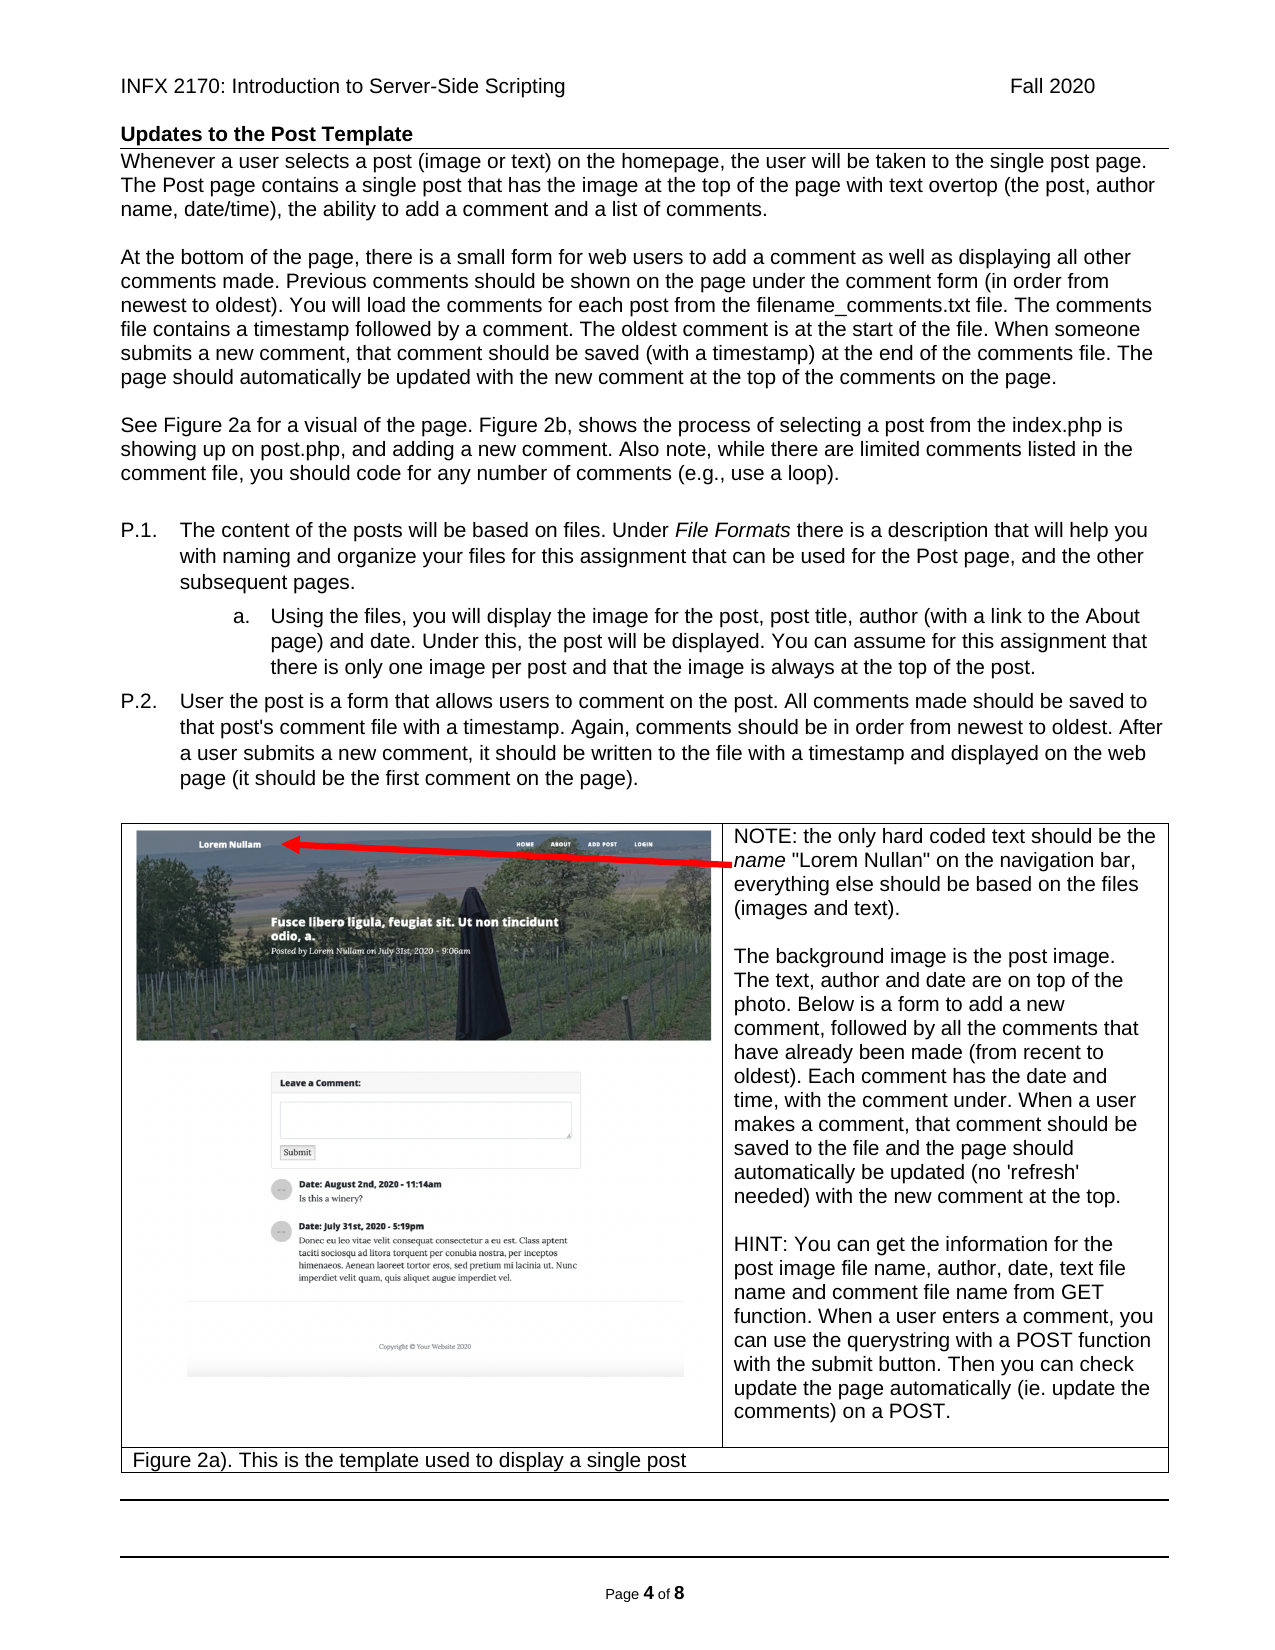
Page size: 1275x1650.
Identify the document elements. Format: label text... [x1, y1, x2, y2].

table_header [122, 824, 722, 1447]
text At the bottom of the page, there is a small form for web users to add a comment as well as displaying all other comments made. Previous comments should be shown on the page under the comment form (in order from newest to oldest). You will load the comments for each post from the filename_comments.txt file. The comments file contains a timestamp followed by a comment. The oldest comment is at the start of the file. When someone submits a new comment, that comment should be saved (with a timestamp) at the end of the comments file. The page should automatically be updated with the new comment at the top of the comments on the page. [120, 245, 1169, 389]
table_header NOTE: the only hard coded text should be the name "Lorem Nullan" on the navigation bar, everything else should be based on the files (images and text). The background image is the post image. The text, author and date are on top of the photo. Below is a form to add a new comment, followed by all the comments that have already been made (from recent to oldest). Each comment has the date and time, with the comment under. When a user makes a comment, that comment should be saved to the file and the page should automatically be updated (no 'refresh' needed) with the new comment at the top. HINT: You can get the information for the post image file name, author, date, text file name and comment file name from GET function. When a user enters a comment, you can use the querystring with a POST function with the submit button. Then you can check update the page automatically (ie. update the comments) on a POST. [723, 824, 1168, 1447]
list User the post is a form that allows users to comment on the post. All comments made should be saved to that post's comment file with a timestamp. Again, comments should be in order from newest to oldest. After a user submits a new comment, it should be written to the file with a timestamp and displayed on the web page (it should be the first comment on the page). [120, 689, 1169, 790]
list Using the files, you will display the image for the post, post title, author (with a link to the About page) and date. Under this, the post will be displayed. You can assume for this assignment that there is only one image per post and that the image is always at the top of the post. [233, 603, 1169, 679]
text Whenever a user selects a post (image or text) on the homepage, the user will be taken to the single post page. The Post page contains a single post that has the image at the top of the page with text overtop (the post, author name, date/time), the ability to add a comment and a list of comments. [120, 149, 1169, 221]
table_cell Figure 2a). This is the template used to display a single post [122, 1448, 1168, 1472]
list The content of the posts will be based on files. Under File Formats there is a description that will help you with naming and organize your files for this assignment that can be used for the Post page, and the other subsequent pages. [120, 518, 1169, 594]
text See Figure 2a for a visual of the page. Figure 2b, shows the process of selecting a post from the index.php is showing up on post.php, and adding a new comment. Also note, while there are limited comments listed in the comment file, you should code for any number of comments (e.g., use a loop). [120, 413, 1169, 485]
text Updates to the Post Template [120, 122, 1169, 148]
picture [132, 824, 712, 1386]
